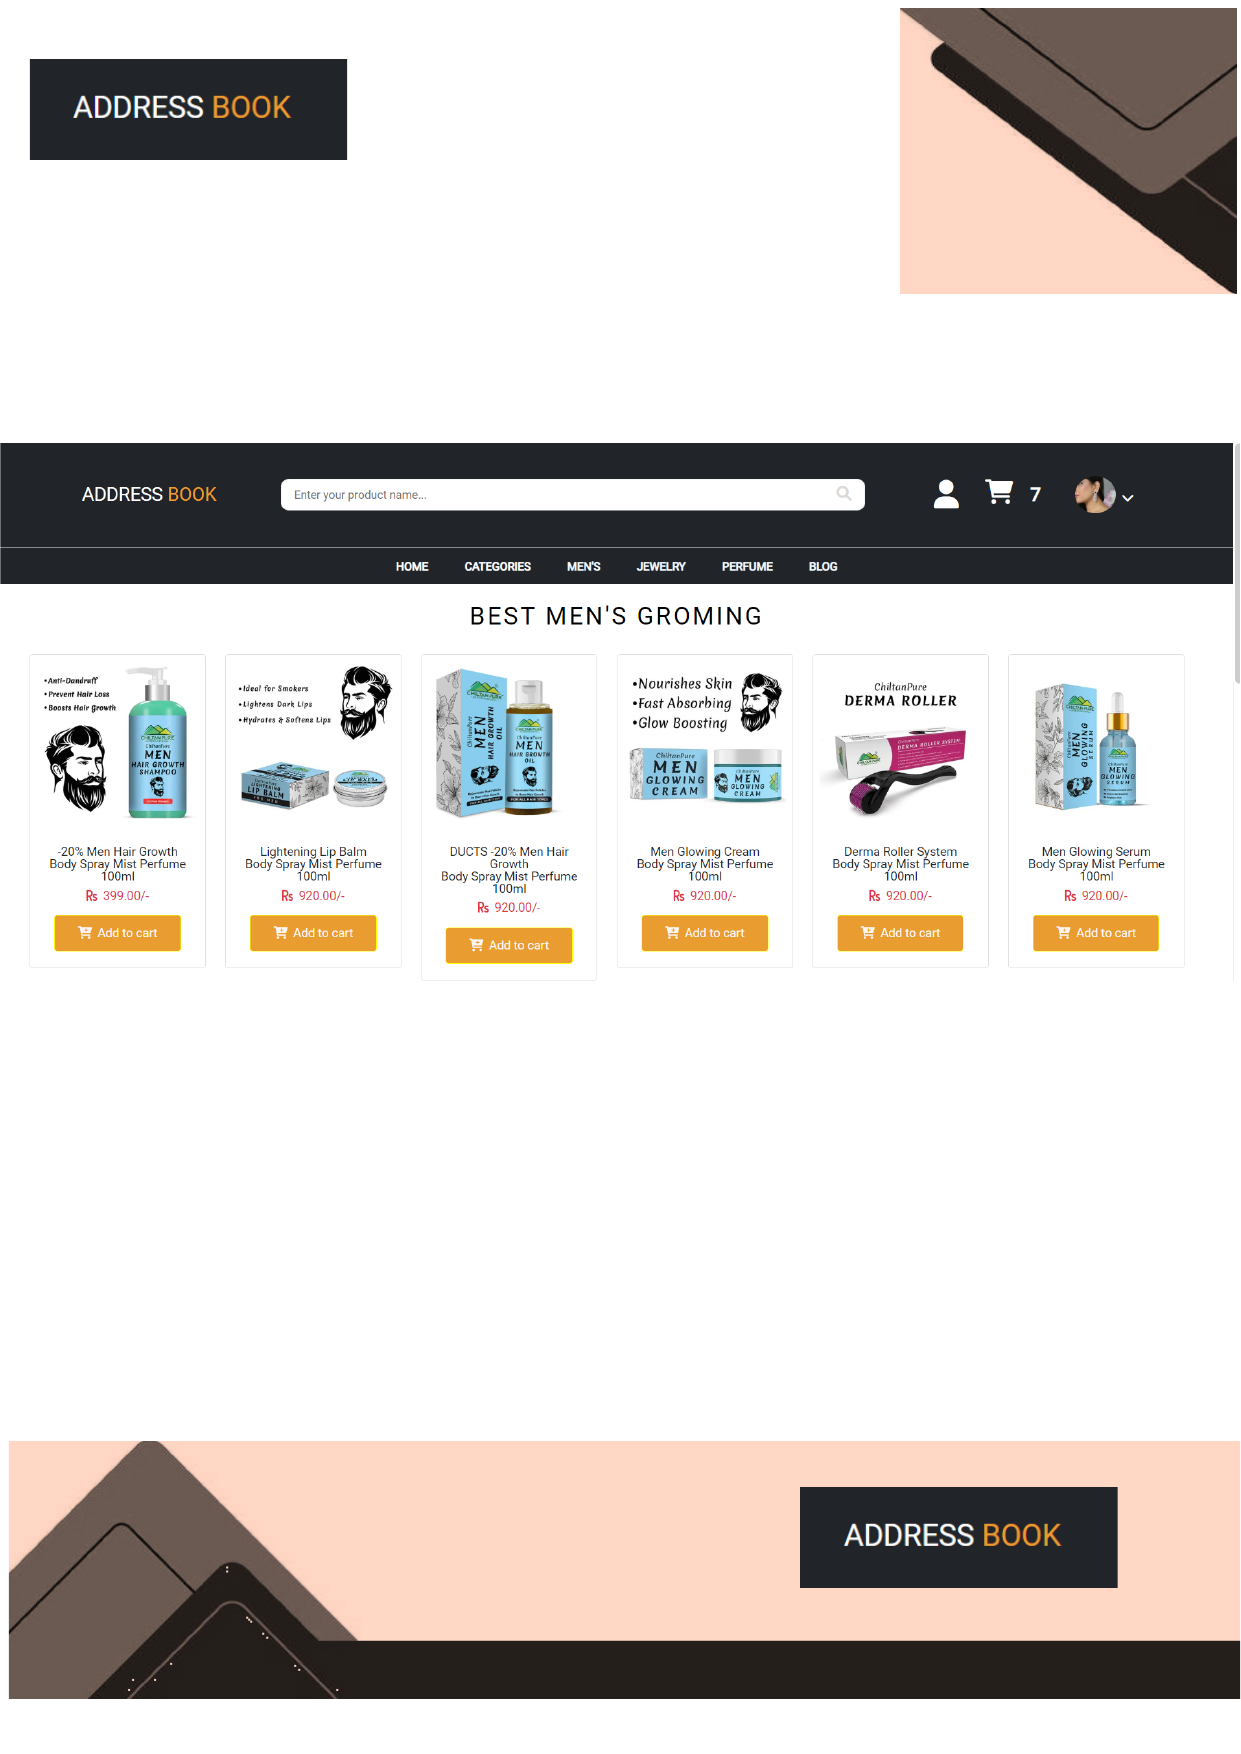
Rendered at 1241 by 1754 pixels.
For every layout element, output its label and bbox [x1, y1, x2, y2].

picture [29, 59, 348, 160]
picture [0, 443, 1240, 981]
picture [800, 1487, 1118, 1588]
